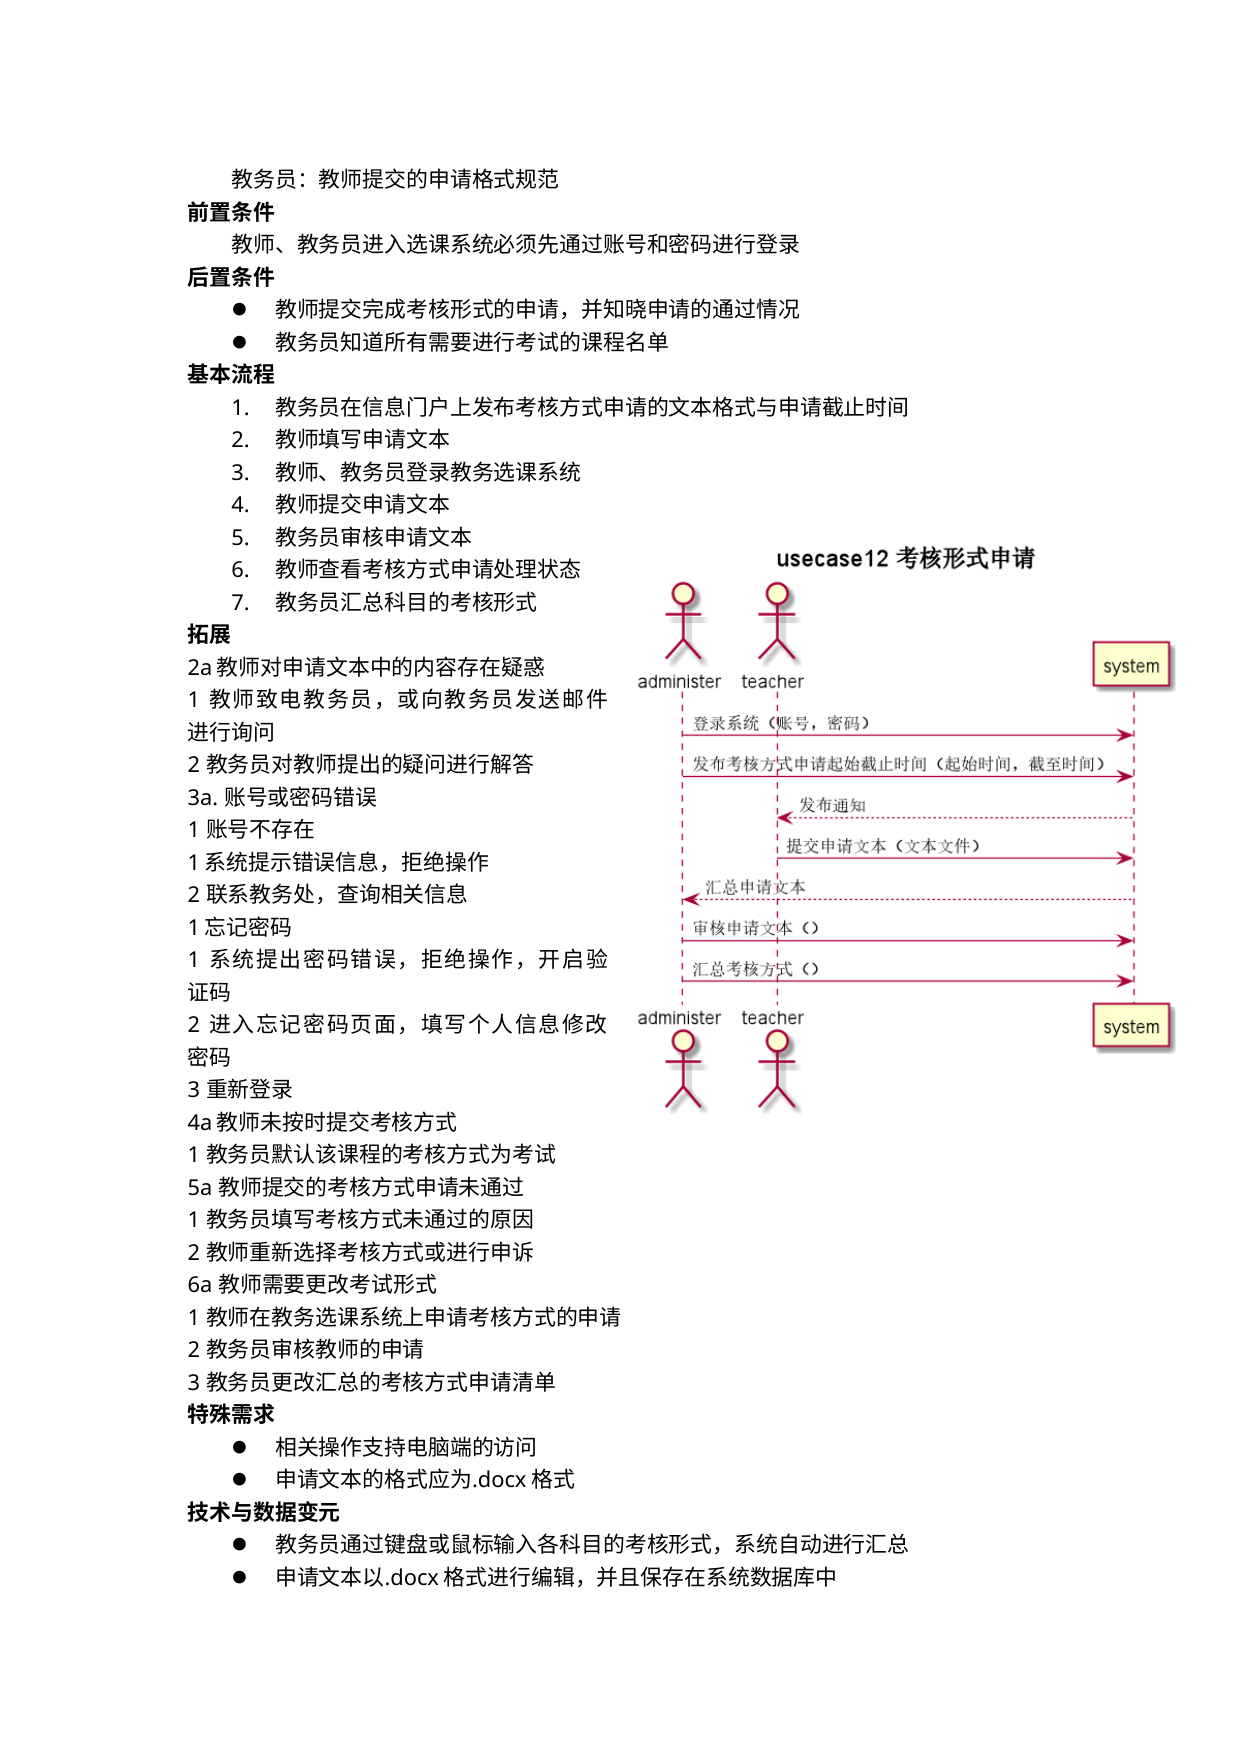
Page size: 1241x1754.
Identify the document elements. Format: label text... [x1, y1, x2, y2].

list 教务员审核申请文本 [231, 519, 1053, 552]
text 1 教务员填写考核方式未通过的原因 [187, 1202, 1053, 1234]
list 教务员知道所有需要进行考试的课程名单 [231, 324, 1053, 357]
text 1 教师致电教务员，或向教务员发送邮件进行询问 [187, 682, 627, 747]
text 1 教务员默认该课程的考核方式为考试 [187, 1137, 1053, 1169]
text 3 教务员更改汇总的考核方式申请清单 [187, 1364, 1053, 1397]
text 2 进入忘记密码页面，填写个人信息修改密码 [187, 1007, 627, 1072]
list 教务员通过键盘或鼠标输入各科目的考核形式，系统自动进行汇总 [231, 1527, 1053, 1559]
text 2a教师对申请文本中的内容存在疑惑 [187, 649, 627, 682]
list 申请文本以.docx格式进行编辑，并且保存在系统数据库中 [231, 1559, 1053, 1592]
list 申请文本的格式应为.docx格式 [231, 1462, 1053, 1494]
text 2 教务员审核教师的申请 [187, 1332, 1053, 1364]
list 教师提交申请文本 [231, 487, 1053, 519]
list 教师查看考核方式申请处理状态 [231, 552, 627, 584]
text 1系统提示错误信息，拒绝操作 [187, 844, 627, 877]
text 教务员：教师提交的申请格式规范 [231, 162, 1053, 194]
text 1 教师在教务选课系统上申请考核方式的申请 [187, 1299, 1053, 1332]
text 6a 教师需要更改考试形式 [187, 1267, 1053, 1299]
text 3a. 账号或密码错误 [187, 779, 627, 812]
text 1 账号不存在 [187, 812, 627, 844]
list 教务员汇总科目的考核形式 [231, 584, 627, 617]
text 技术与数据变元 [187, 1494, 1053, 1527]
list 教师、教务员登录教务选课系统 [231, 454, 1053, 487]
text 特殊需求 [187, 1397, 1053, 1429]
text 2 教务员对教师提出的疑问进行解答 [187, 747, 627, 779]
list 相关操作支持电脑端的访问 [231, 1429, 1053, 1462]
text 1忘记密码 [187, 909, 627, 942]
text 1 系统提出密码错误，拒绝操作，开启验证码 [187, 942, 627, 1007]
list 教师提交完成考核形式的申请，并知晓申请的通过情况 [231, 292, 1053, 324]
text 3 重新登录 [187, 1072, 627, 1104]
picture [627, 527, 1177, 1115]
list 教师填写申请文本 [231, 422, 1053, 454]
text 教师、教务员进入选课系统必须先通过账号和密码进行登录 [187, 227, 1053, 259]
list 教务员在信息门户上发布考核方式申请的文本格式与申请截止时间 [231, 389, 1053, 422]
text 后置条件 [187, 259, 1053, 292]
text 5a 教师提交的考核方式申请未通过 [187, 1169, 1053, 1202]
text 2 联系教务处，查询相关信息 [187, 877, 627, 909]
text 拓展 [187, 617, 627, 649]
text 前置条件 [187, 194, 1053, 227]
text 2 教师重新选择考核方式或进行申诉 [187, 1234, 1053, 1267]
text 4a教师未按时提交考核方式 [187, 1104, 1053, 1137]
text 基本流程 [187, 357, 1053, 389]
